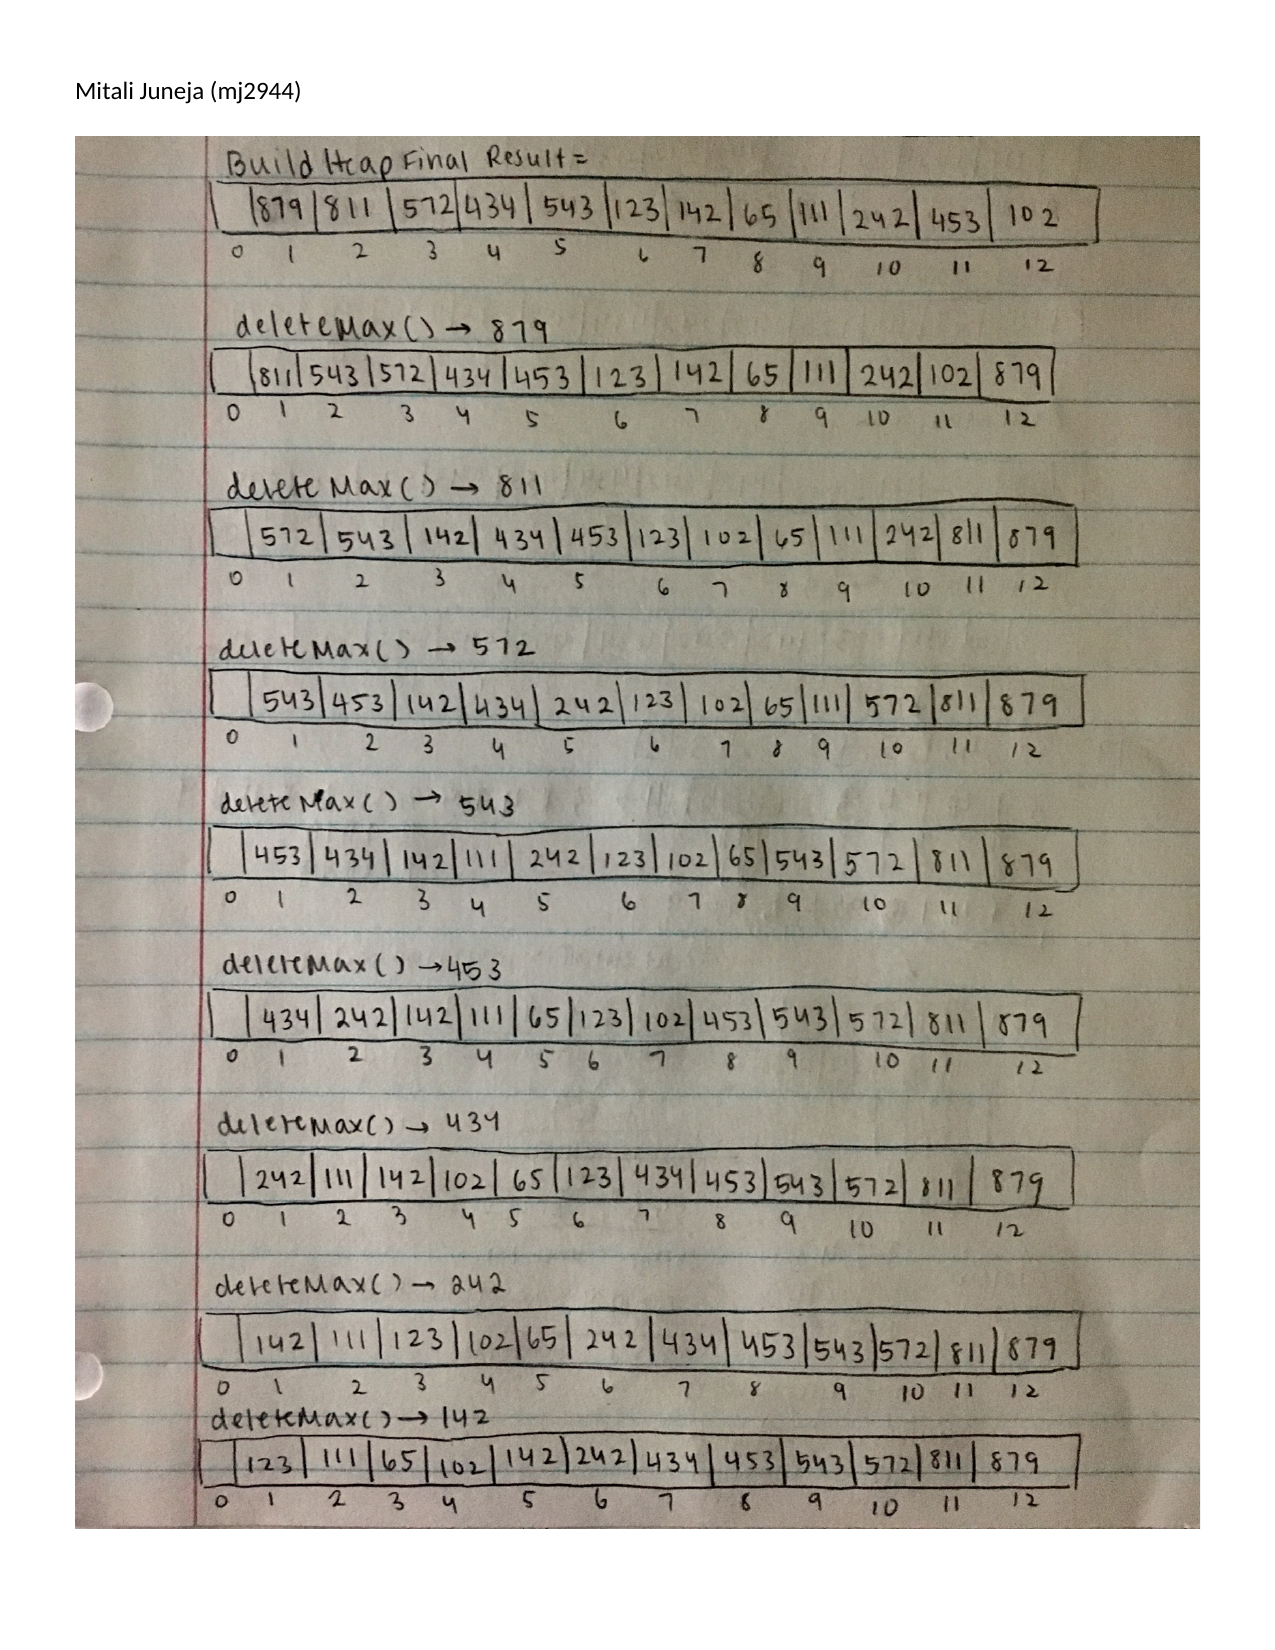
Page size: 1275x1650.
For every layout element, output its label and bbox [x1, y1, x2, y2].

picture [75, 136, 1200, 1529]
